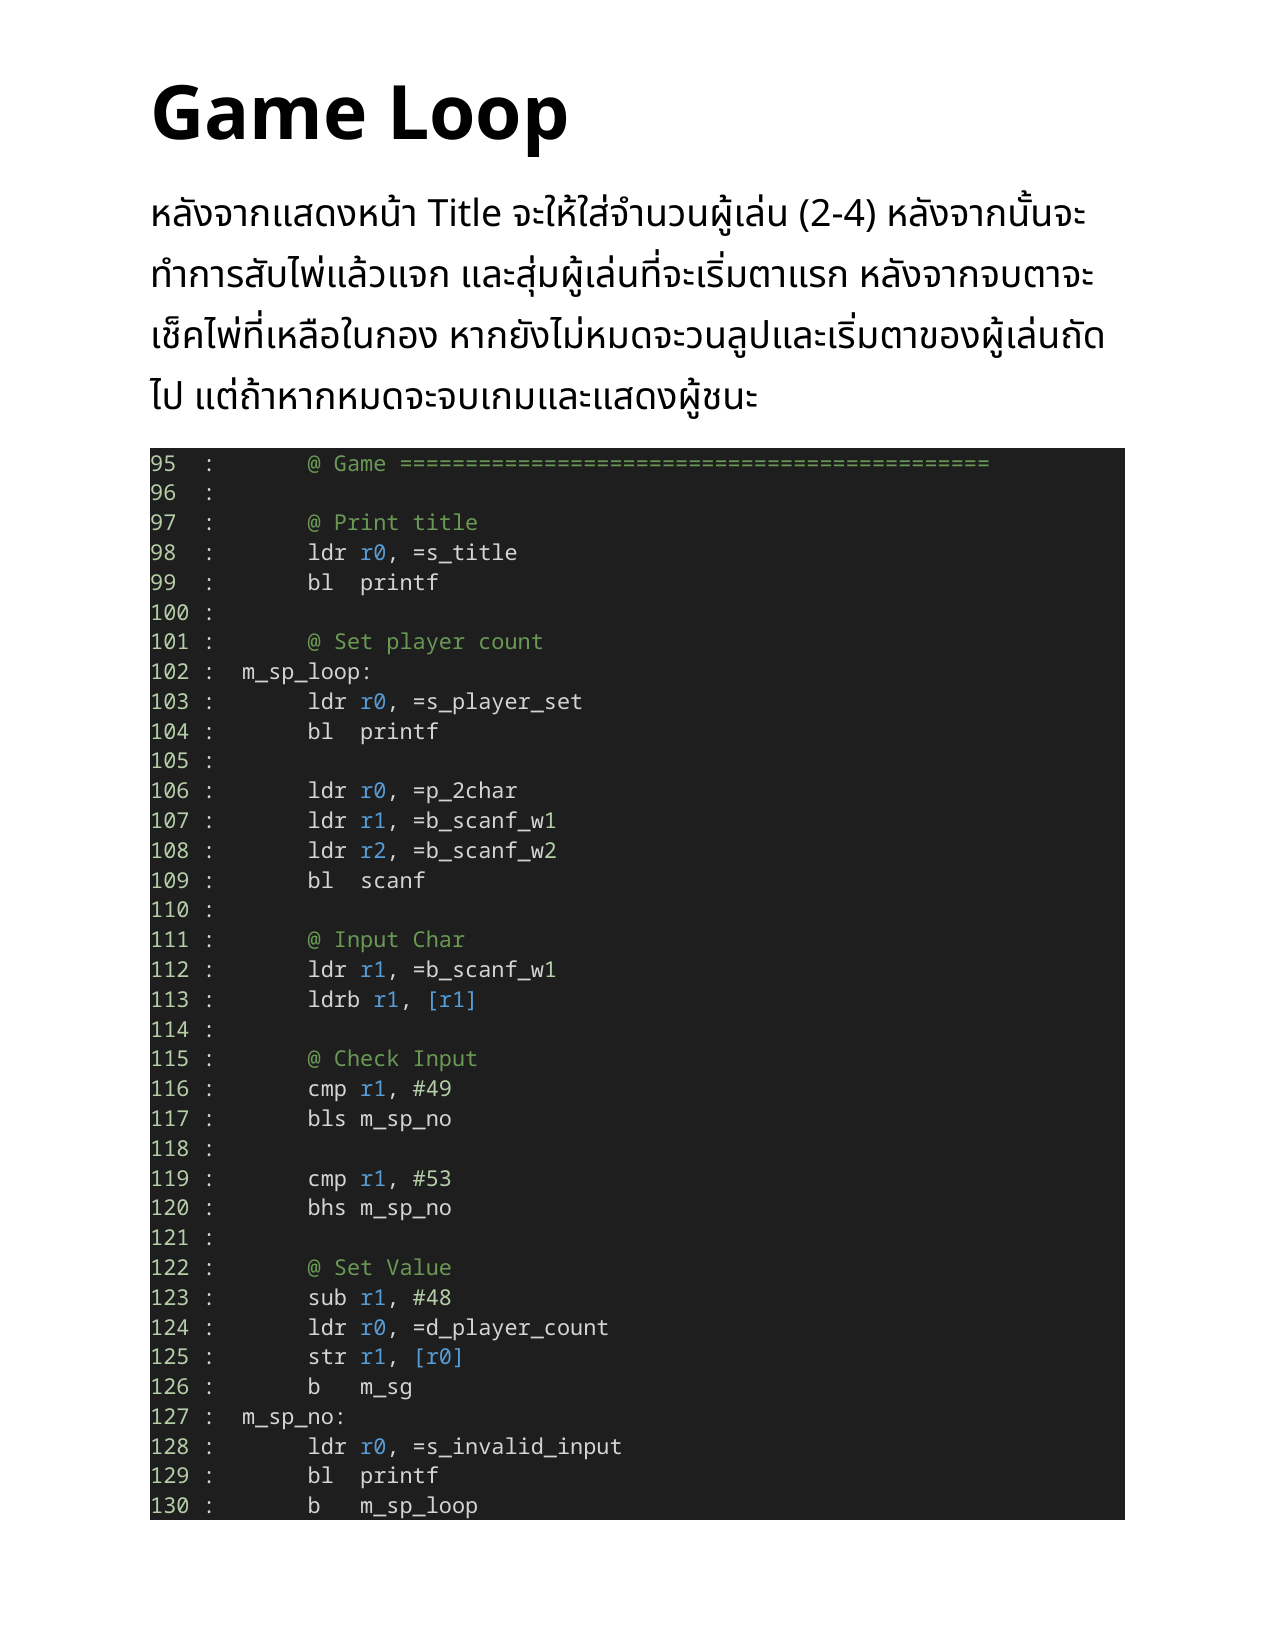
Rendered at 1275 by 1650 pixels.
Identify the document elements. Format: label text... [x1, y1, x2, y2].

text 98 : ldr r0, =s_title [150, 537, 1125, 567]
text 100 : [150, 597, 1125, 626]
text 123 : sub r1, #48 [150, 1282, 1125, 1312]
text 130 : b m_sp_loop [150, 1490, 1125, 1520]
text 116 : cmp r1, #49 [150, 1073, 1125, 1103]
text 122 : @ Set Value [150, 1252, 1125, 1282]
text 97 : @ Print title [150, 507, 1125, 537]
text 95 : @ Game ============================================= [150, 448, 1125, 477]
text 126 : b m_sg [150, 1371, 1125, 1401]
text 127 : m_sp_no: [150, 1401, 1125, 1431]
text 99 : bl printf [150, 567, 1125, 597]
text 108 : ldr r2, =b_scanf_w2 [150, 835, 1125, 865]
text 120 : bhs m_sp_no [150, 1192, 1125, 1222]
text 119 : cmp r1, #53 [150, 1163, 1125, 1192]
text 114 : [150, 1014, 1125, 1043]
text หลังจากแสดงหน้า Title จะให้ใส่จำนวนผู้เล่น (2-4) หลังจากนั้นจะทำการสับไพ่แล้วแจก และสุ่มผู้เล่นที่จะเริ่มตาแรก หลังจากจบตาจะเช็คไพ่ที่เหลือในกอง หากยังไม่หมดจะวนลูปและเริ่มตาของผู้เล่นถัดไป แต่ถ้าหากหมดจะจบเกมและแสดงผู้ชนะ [150, 186, 1125, 426]
text 121 : [150, 1222, 1125, 1252]
text 105 : [150, 746, 1125, 775]
text 118 : [150, 1133, 1125, 1163]
text 109 : bl scanf [150, 865, 1125, 894]
text 104 : bl printf [150, 716, 1125, 746]
text 128 : ldr r0, =s_invalid_input [150, 1431, 1125, 1461]
text 106 : ldr r0, =p_2char [150, 775, 1125, 805]
text 101 : @ Set player count [150, 626, 1125, 656]
text 115 : @ Check Input [150, 1043, 1125, 1073]
text 111 : @ Input Char [150, 924, 1125, 954]
text 107 : ldr r1, =b_scanf_w1 [150, 805, 1125, 835]
text 103 : ldr r0, =s_player_set [150, 686, 1125, 716]
text 110 : [150, 894, 1125, 924]
text 125 : str r1, [r0] [150, 1341, 1125, 1371]
text 117 : bls m_sp_no [150, 1103, 1125, 1133]
text 96 : [150, 477, 1125, 507]
text 129 : bl printf [150, 1461, 1125, 1490]
text 102 : m_sp_loop: [150, 656, 1125, 686]
text Game Loop [150, 59, 1125, 161]
text 124 : ldr r0, =d_player_count [150, 1312, 1125, 1341]
text 113 : ldrb r1, [r1] [150, 984, 1125, 1014]
text 112 : ldr r1, =b_scanf_w1 [150, 954, 1125, 984]
